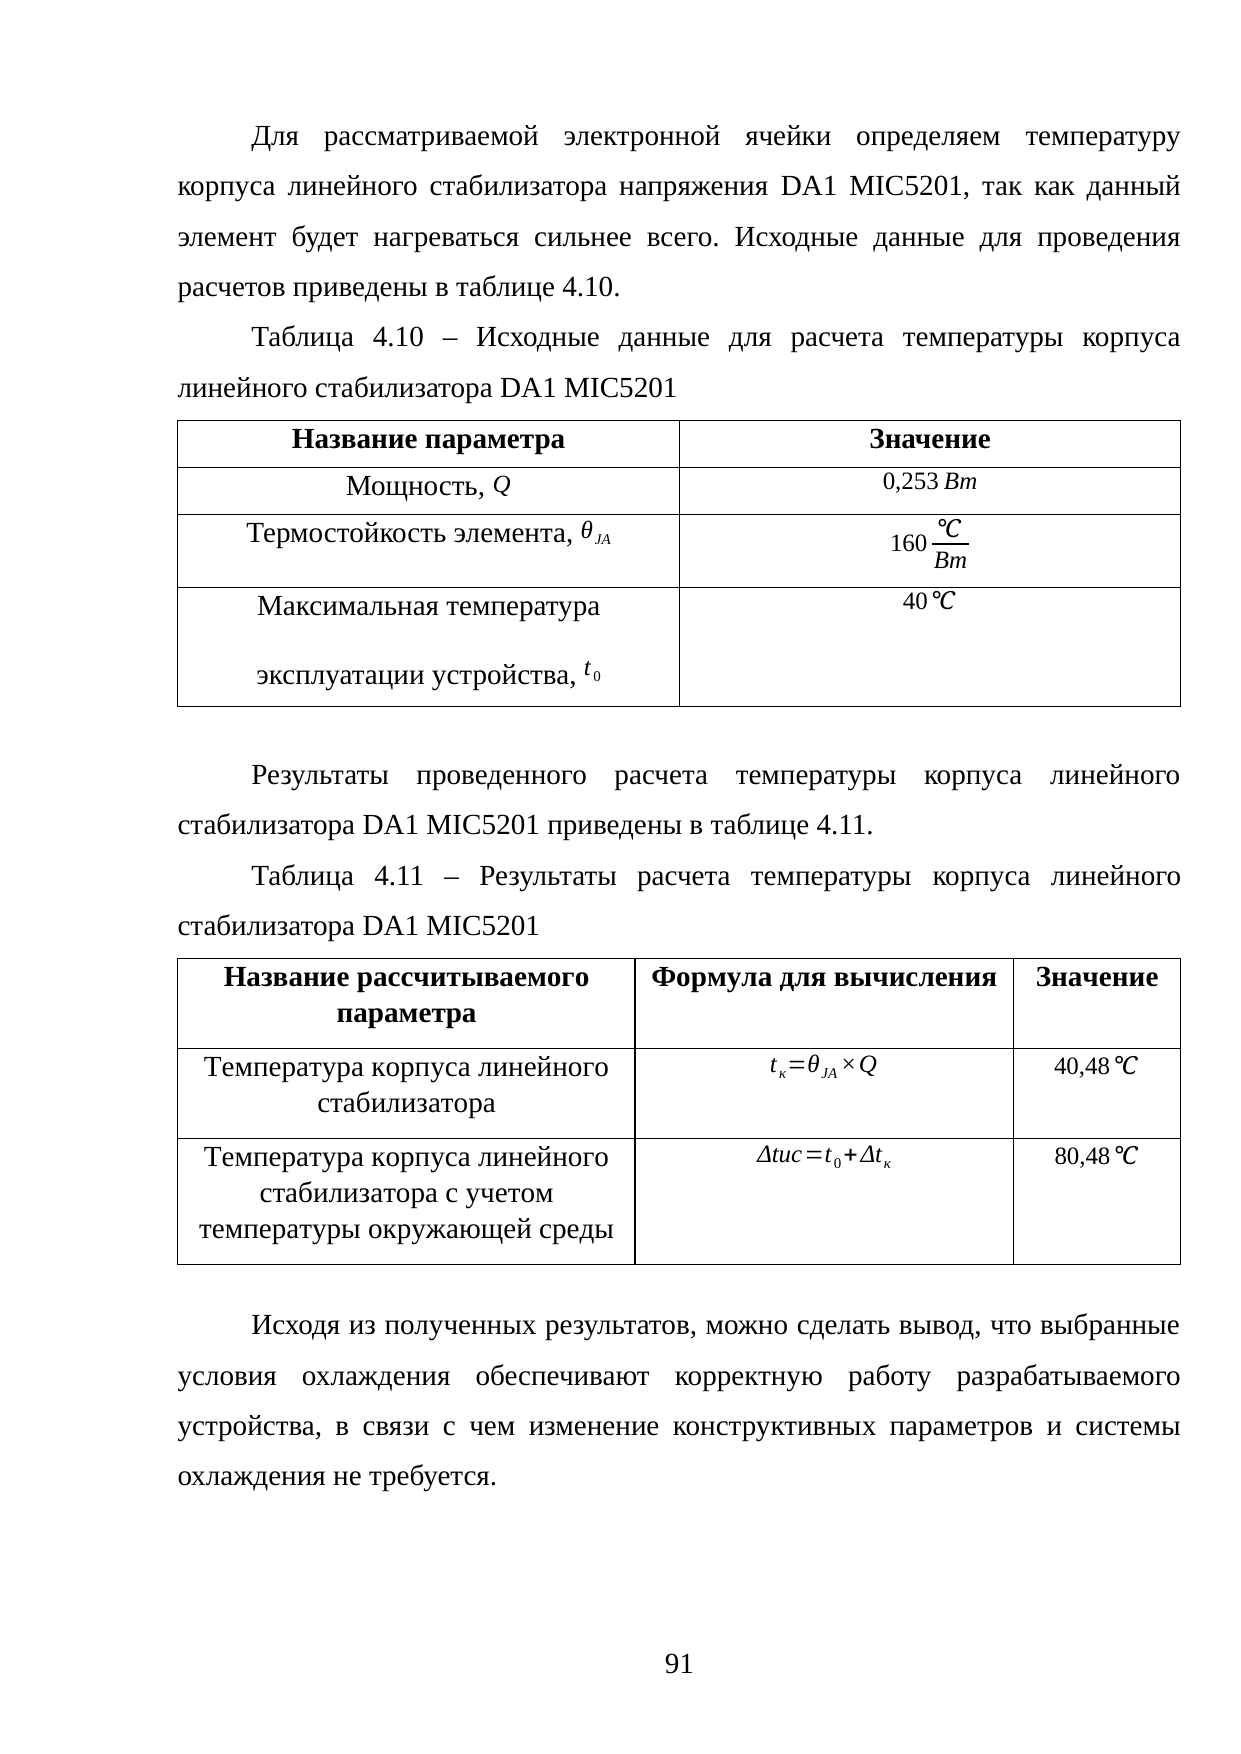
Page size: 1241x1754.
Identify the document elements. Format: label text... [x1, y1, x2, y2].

text Исходя из полученных результатов, можно сделать вывод, что выбранные условия охлаждения обеспечивают корректную работу разрабатываемого устройства, в связи с чем изменение конструктивных параметров и системы охлаждения не требуется. [177, 1307, 1181, 1492]
table_header Название параметра [178, 421, 679, 467]
text Результаты проведенного расчета температуры корпуса линейного стабилизатора DA1 MIC5201 приведены в таблице 4.11. [177, 757, 1181, 841]
table_header Значение [680, 421, 1180, 467]
table_cell Максимальная температура эксплуатации устройства, [178, 588, 679, 706]
table_cell [636, 1049, 1013, 1138]
table_header Название рассчитываемого параметра [178, 959, 634, 1048]
table_cell [680, 468, 1180, 514]
text Таблица 4.11 – Результаты расчета температуры корпуса линейного стабилизатора DA1 MIC5201 [177, 858, 1181, 941]
text Таблица 4.10 – Исходные данные для расчета температуры корпуса линейного стабилизатора DA1 MIC5201 [177, 319, 1181, 403]
table_cell Температура корпуса линейного стабилизатора [178, 1049, 634, 1138]
text Для рассматриваемой электронной ячейки определяем температуру корпуса линейного стабилизатора напряжения DA1 MIC5201, так как данный элемент будет нагреваться сильнее всего. Исходные данные для проведения расчетов приведены в таблице 4.10. [177, 118, 1181, 303]
table_cell [680, 588, 1180, 706]
table_cell [636, 1139, 1013, 1264]
table_cell [680, 515, 1180, 587]
table_cell [1014, 1139, 1180, 1264]
table_header Значение [1014, 959, 1180, 1048]
table_cell [1014, 1049, 1180, 1138]
table_header Формула для вычисления [636, 959, 1013, 1048]
table_cell Термостойкость элемента, [178, 515, 679, 587]
table_cell Температура корпуса линейного стабилизатора с учетом температуры окружающей среды [178, 1139, 634, 1264]
table_cell Мощность, [178, 468, 679, 514]
